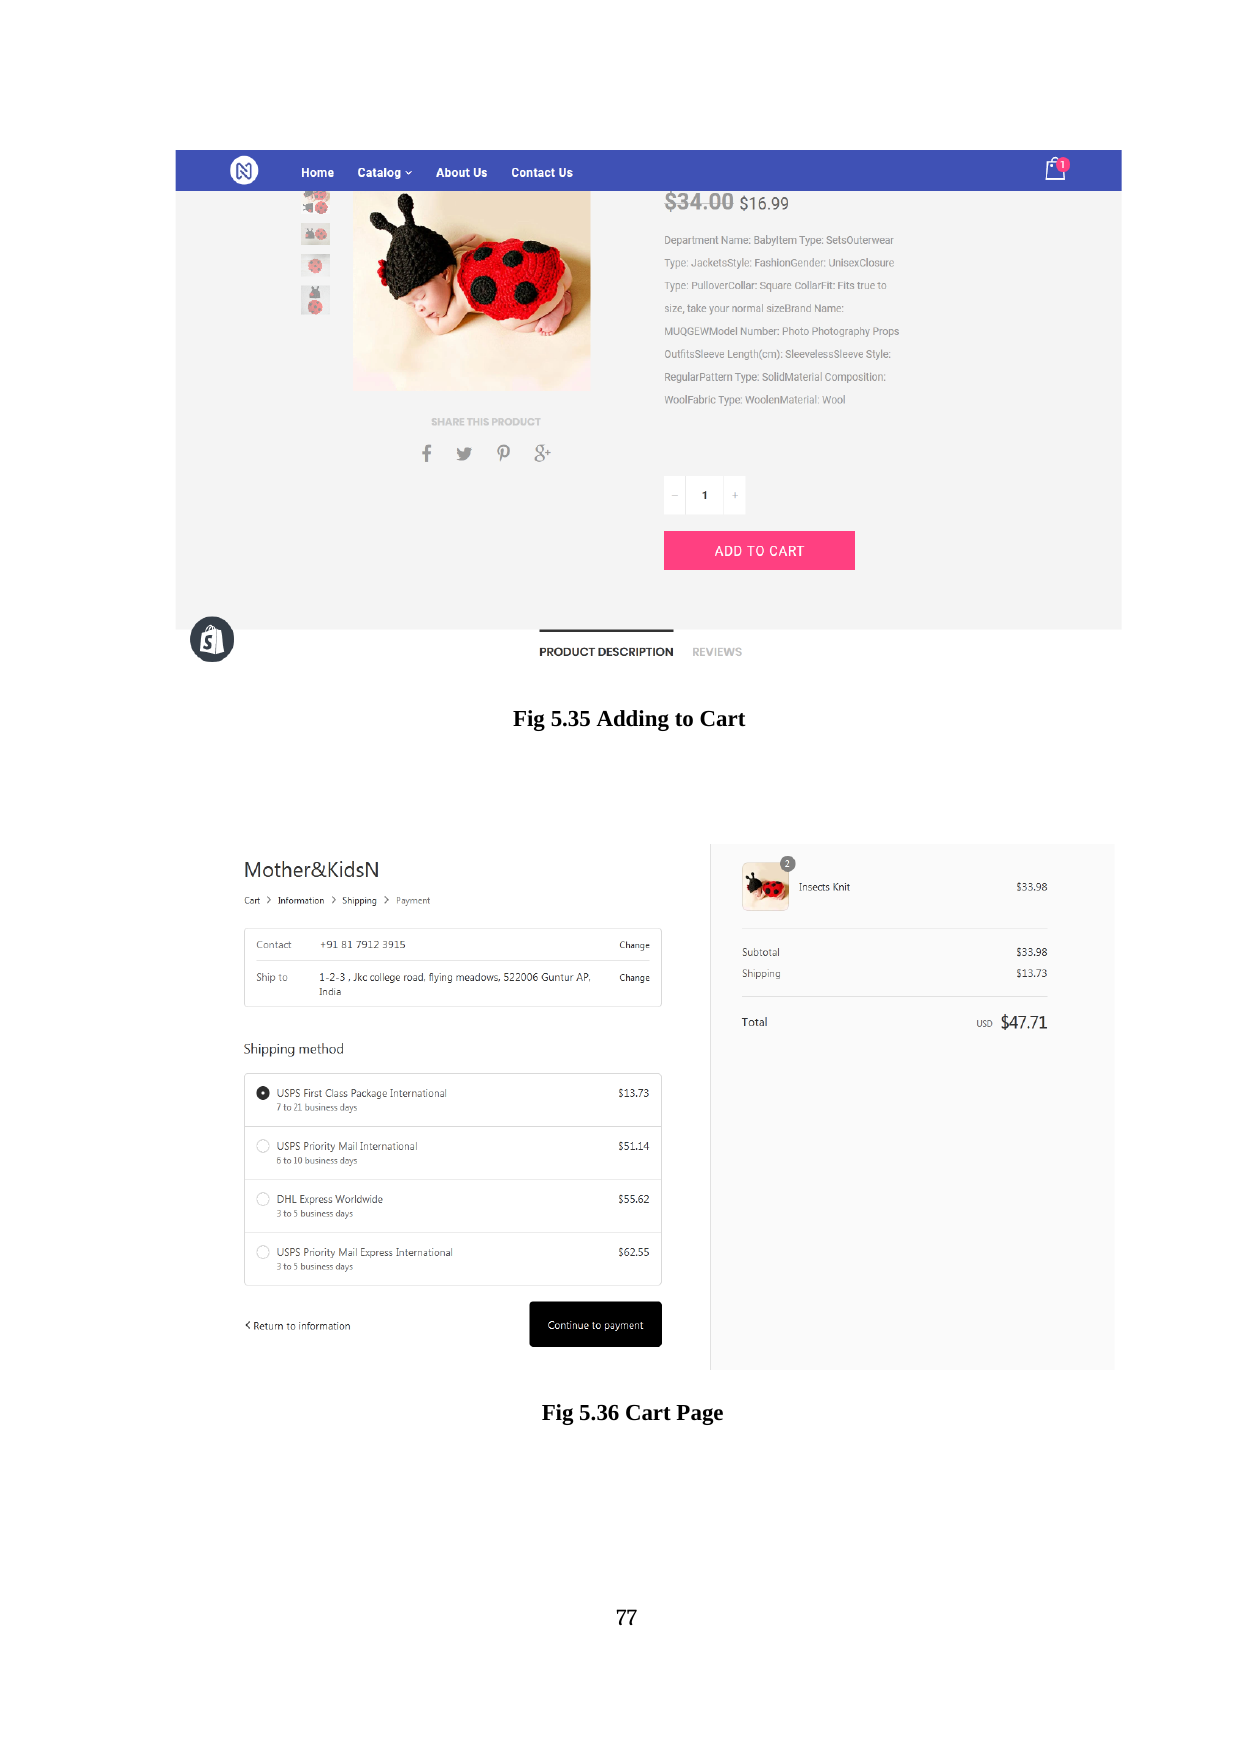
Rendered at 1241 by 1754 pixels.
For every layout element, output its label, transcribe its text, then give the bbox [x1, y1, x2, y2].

picture [175, 844, 1115, 1370]
text Fig 5.35 Adding to Cart [175, 705, 1078, 732]
text Fig 5.36 Cart Page [175, 1399, 1078, 1425]
picture [175, 150, 1122, 677]
